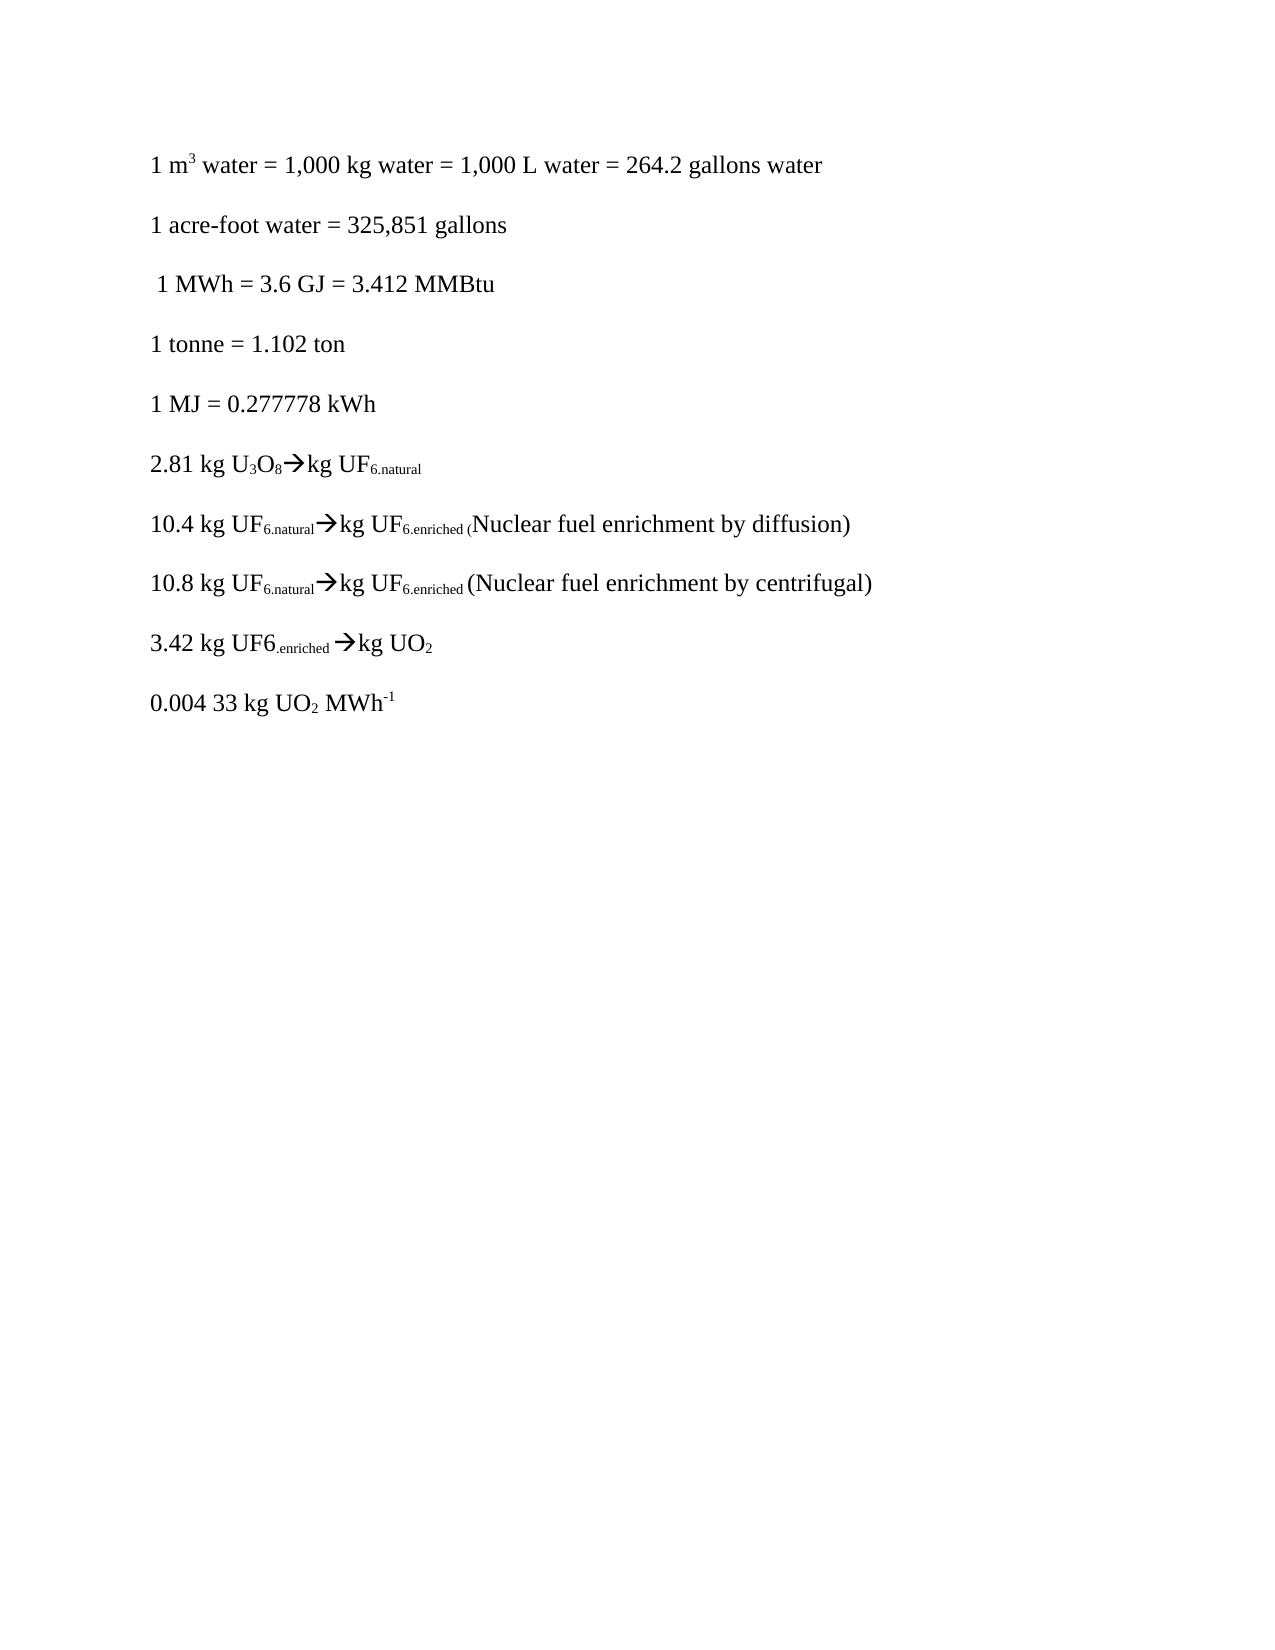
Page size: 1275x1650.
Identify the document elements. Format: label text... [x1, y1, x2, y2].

text 1 acre-foot water = 325,851 gallons [150, 210, 1125, 238]
text 0.004 33 kg UO2 MWh-1 [150, 688, 1125, 717]
text 1 m3 water = 1,000 kg water = 1,000 L water = 264.2 gallons water [150, 150, 1125, 179]
text 2.81 kg U3O8kg UF6.natural [150, 449, 1125, 478]
text 10.8 kg UF6.naturalkg UF6.enriched (Nuclear fuel enrichment by centrifugal) [150, 568, 1125, 597]
text 1 MWh = 3.6 GJ = 3.412 MMBtu [150, 269, 1125, 298]
text 10.4 kg UF6.naturalkg UF6.enriched (Nuclear fuel enrichment by diffusion) [150, 509, 1125, 537]
text 1 MJ = 0.277778 kWh [150, 389, 1125, 418]
text 1 tonne = 1.102 ton [150, 329, 1125, 358]
text 3.42 kg UF6.enriched kg UO2 [150, 628, 1125, 657]
